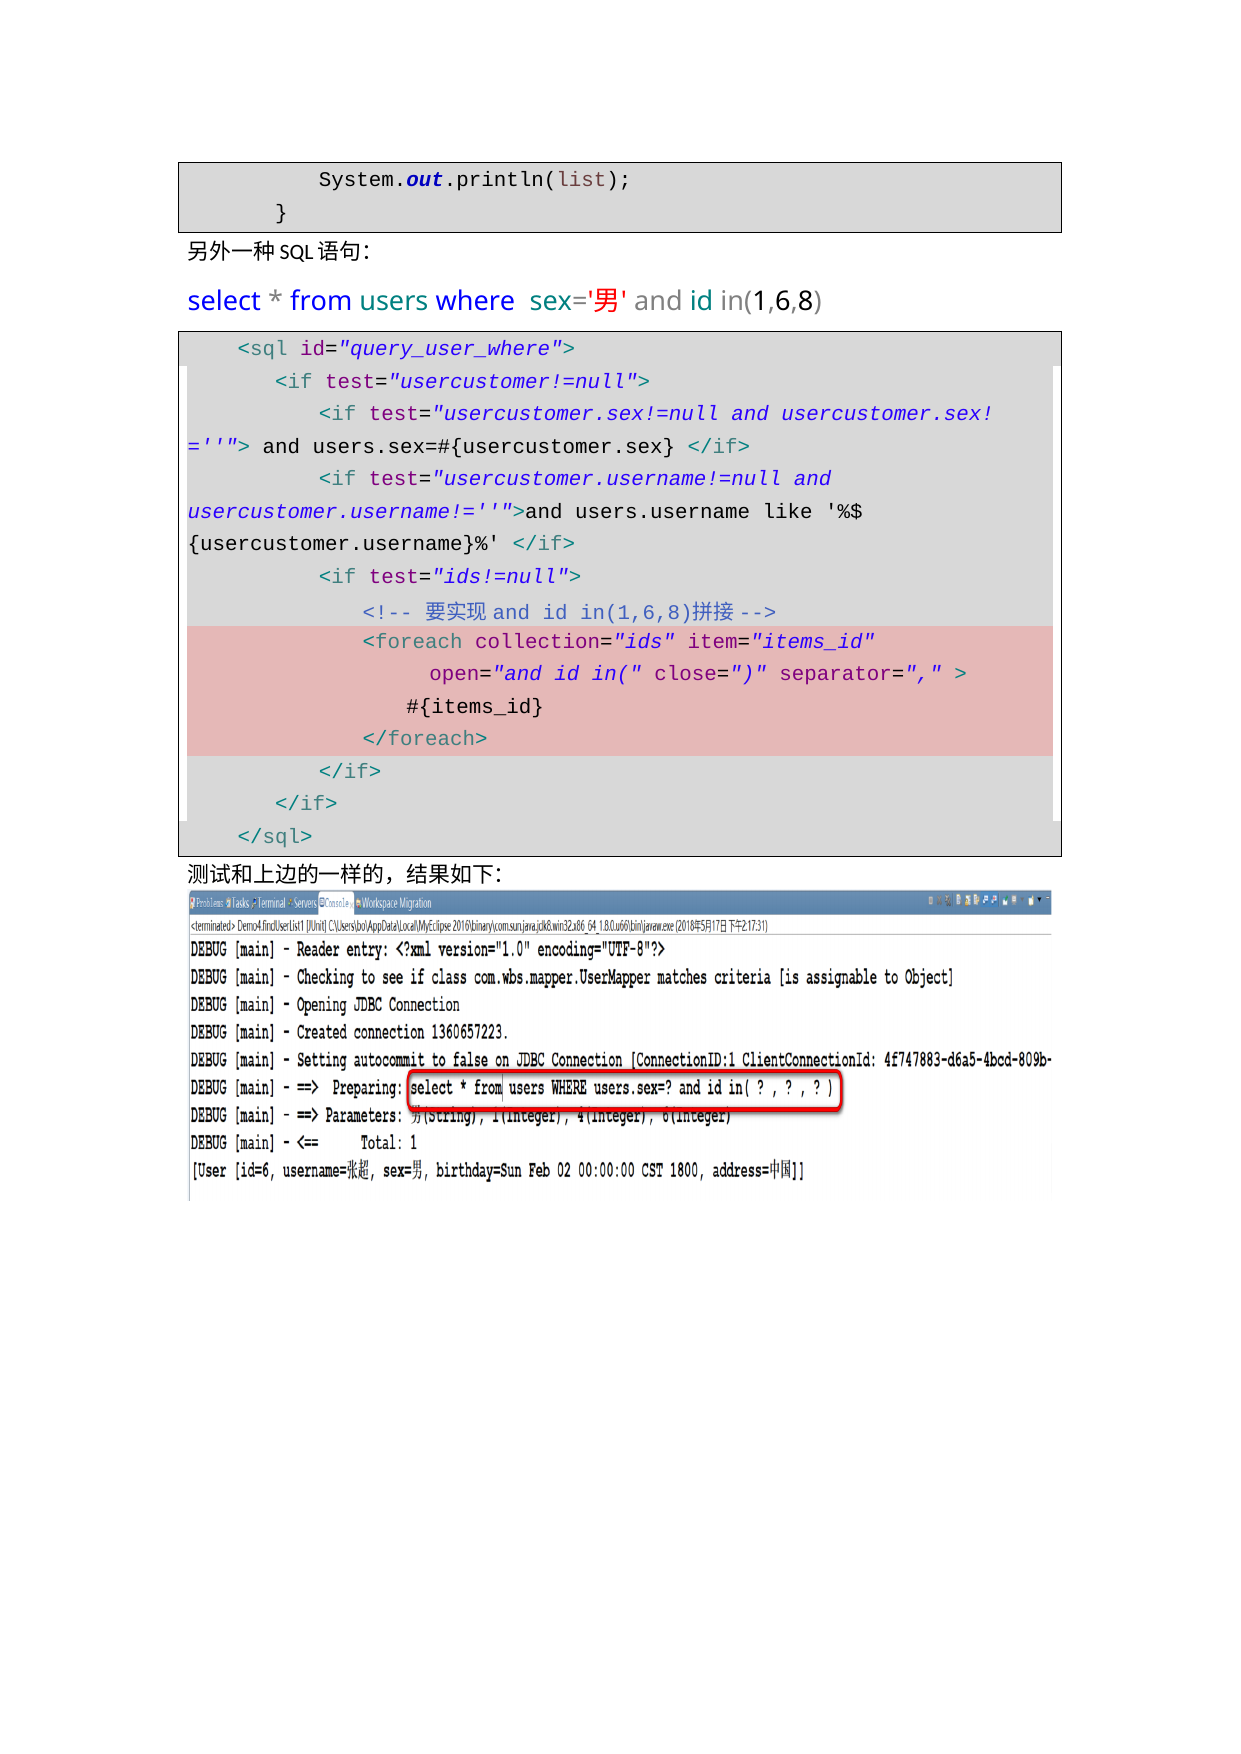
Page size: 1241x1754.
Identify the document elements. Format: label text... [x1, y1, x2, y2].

text System.out.println(list); [179, 163, 1061, 194]
picture [187, 889, 1052, 1201]
text </if> [187, 789, 1053, 818]
text <!-- 要实现 and id in(1,6,8)拼接 --> [187, 594, 1053, 626]
text 另外一种SQL语句： [187, 233, 1053, 266]
text </foreach> [187, 724, 1053, 756]
text <sql id="query_user_where"> [179, 332, 1061, 366]
text <if test="usercustomer.username!=null and usercustomer.username!=''">and users.username like '%${usercustomer.username}%' </if> [187, 464, 1053, 561]
text </sql> [179, 818, 1061, 856]
text <foreach collection="ids" item="items_id" [187, 626, 1053, 659]
text <if test="usercustomer!=null"> [187, 366, 1053, 399]
text <if test="usercustomer.sex!=null and usercustomer.sex!=''"> and users.sex=#{usercustomer.sex} </if> [187, 399, 1053, 464]
text </if> [187, 756, 1053, 789]
text open="and id in(" close=")" separator="," > [187, 659, 1053, 691]
text } [179, 194, 1061, 232]
text select * from users where sex='男' and id in(1,6,8) [187, 266, 1053, 331]
text #{items_id} [187, 691, 1053, 724]
text <if test="ids!=null"> [187, 561, 1053, 594]
text 测试和上边的一样的，结果如下： [187, 857, 1053, 889]
